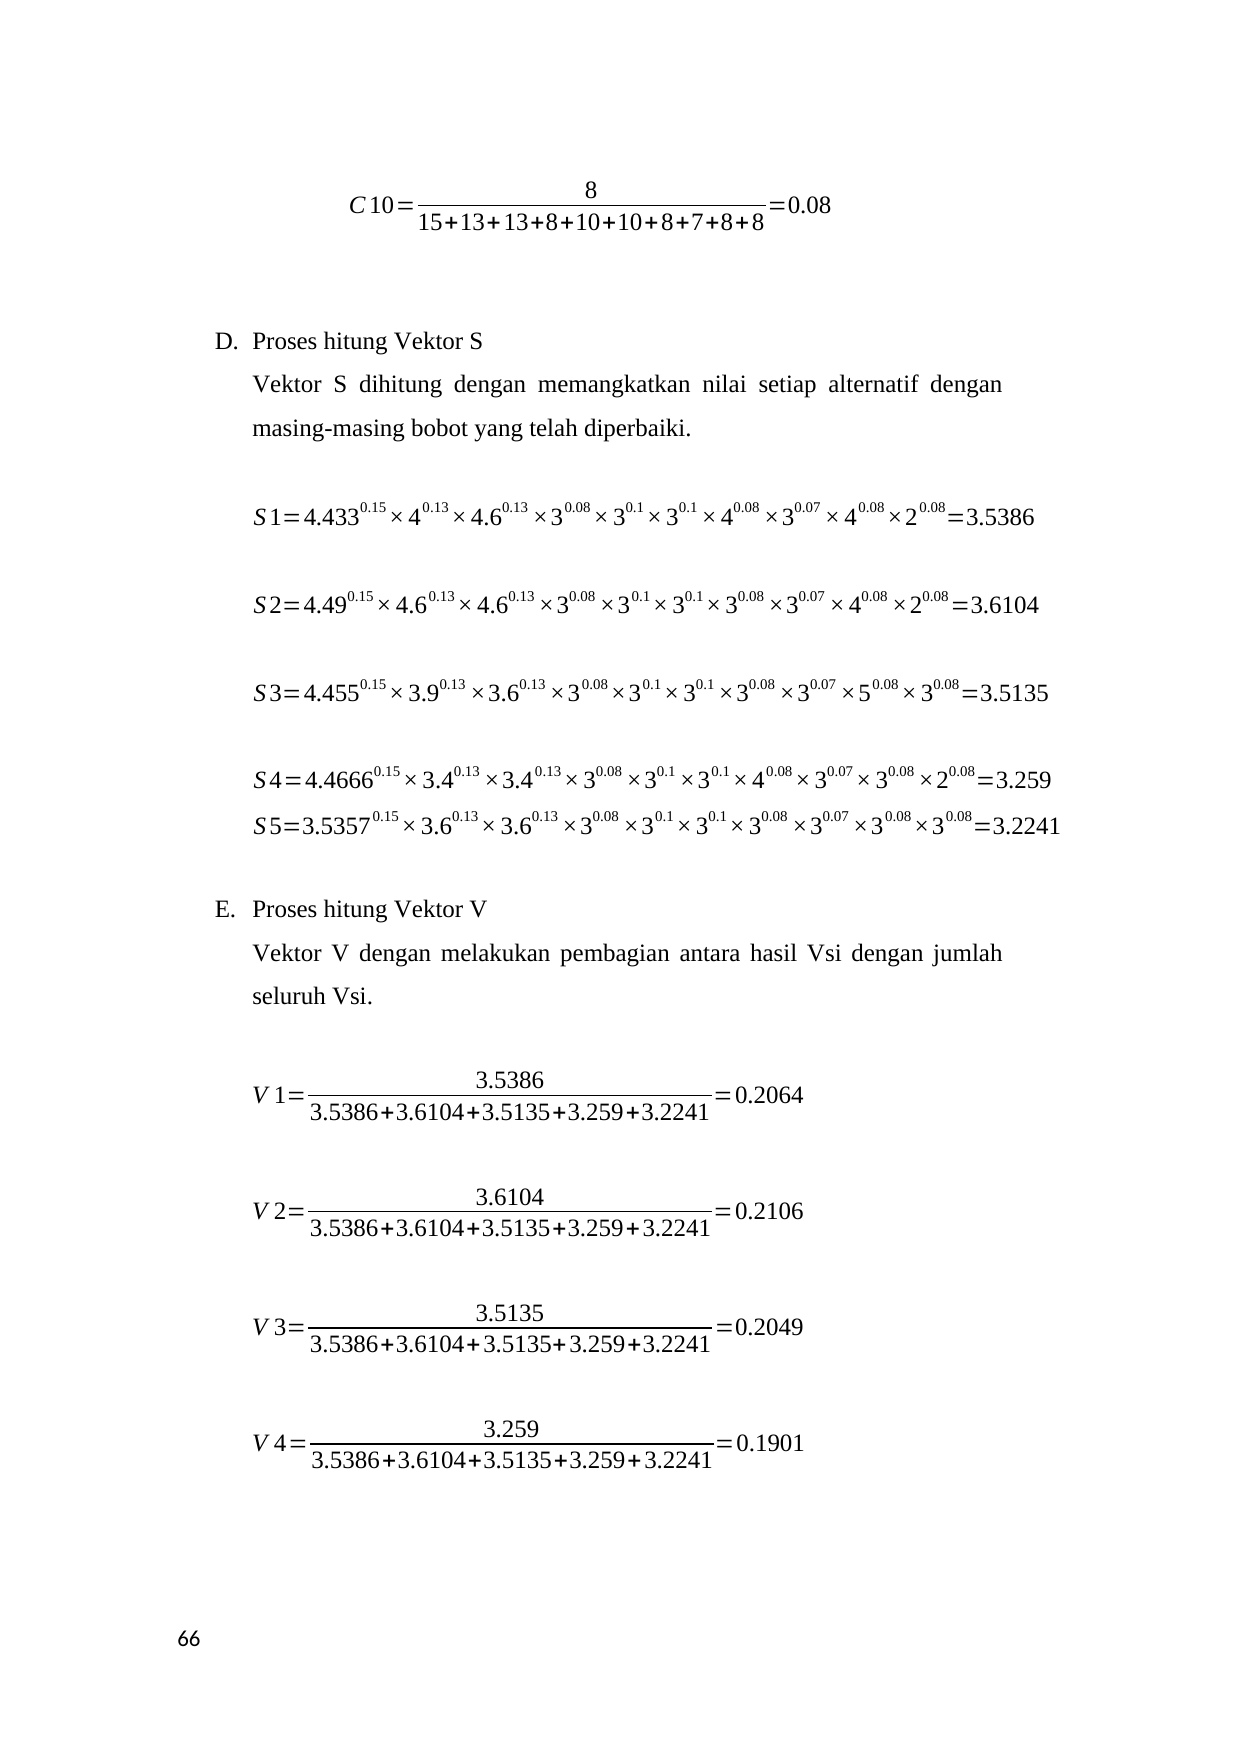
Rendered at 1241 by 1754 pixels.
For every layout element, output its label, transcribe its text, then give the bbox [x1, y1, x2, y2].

list Proses hitung Vektor S [214, 326, 1003, 355]
list Proses hitung Vektor V [214, 894, 1003, 923]
list Vektor V dengan melakukan pembagian antara hasil Vsi dengan jumlah seluruh Vsi. [252, 938, 1003, 1009]
list Vektor S dihitung dengan memangkatkan nilai setiap alternatif dengan masing-masing bobot yang telah diperbaiki. [252, 369, 1003, 441]
